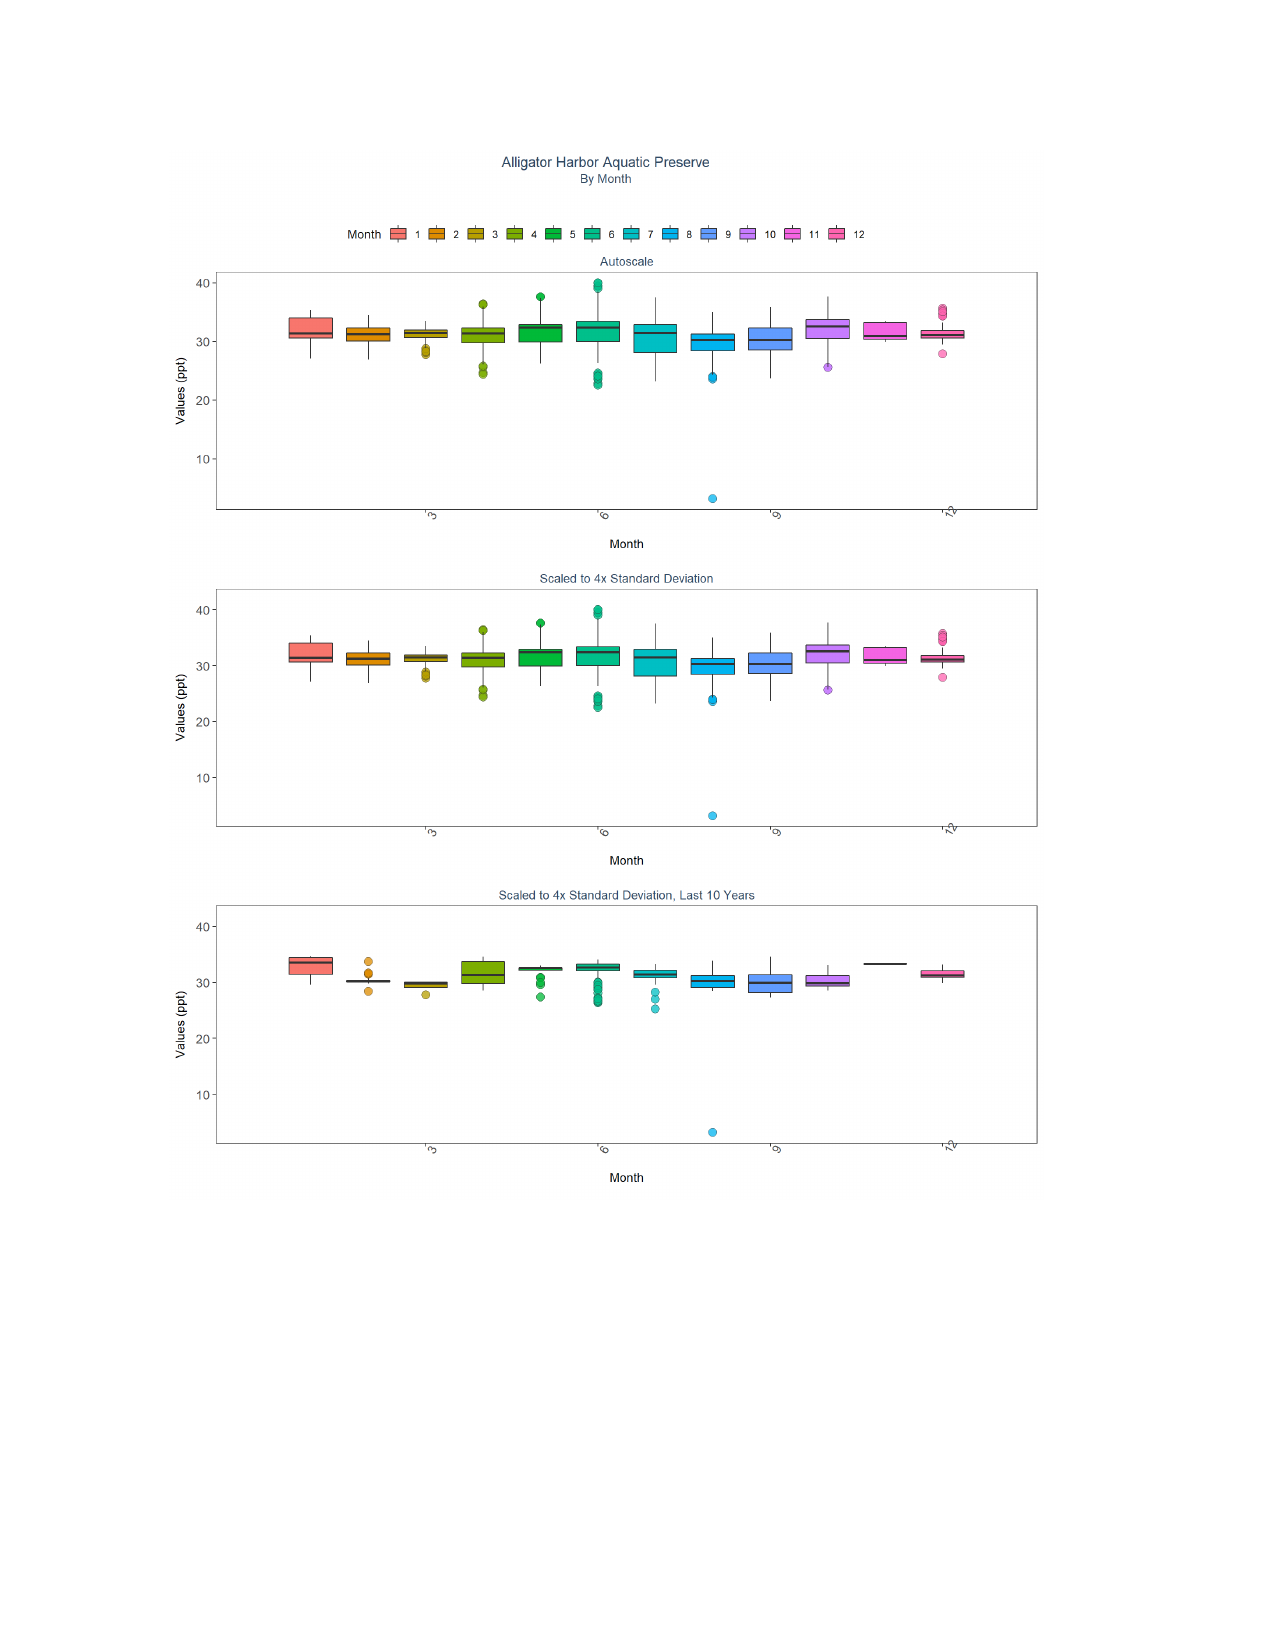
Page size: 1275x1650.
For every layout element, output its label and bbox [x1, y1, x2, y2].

picture [168, 150, 1044, 1200]
